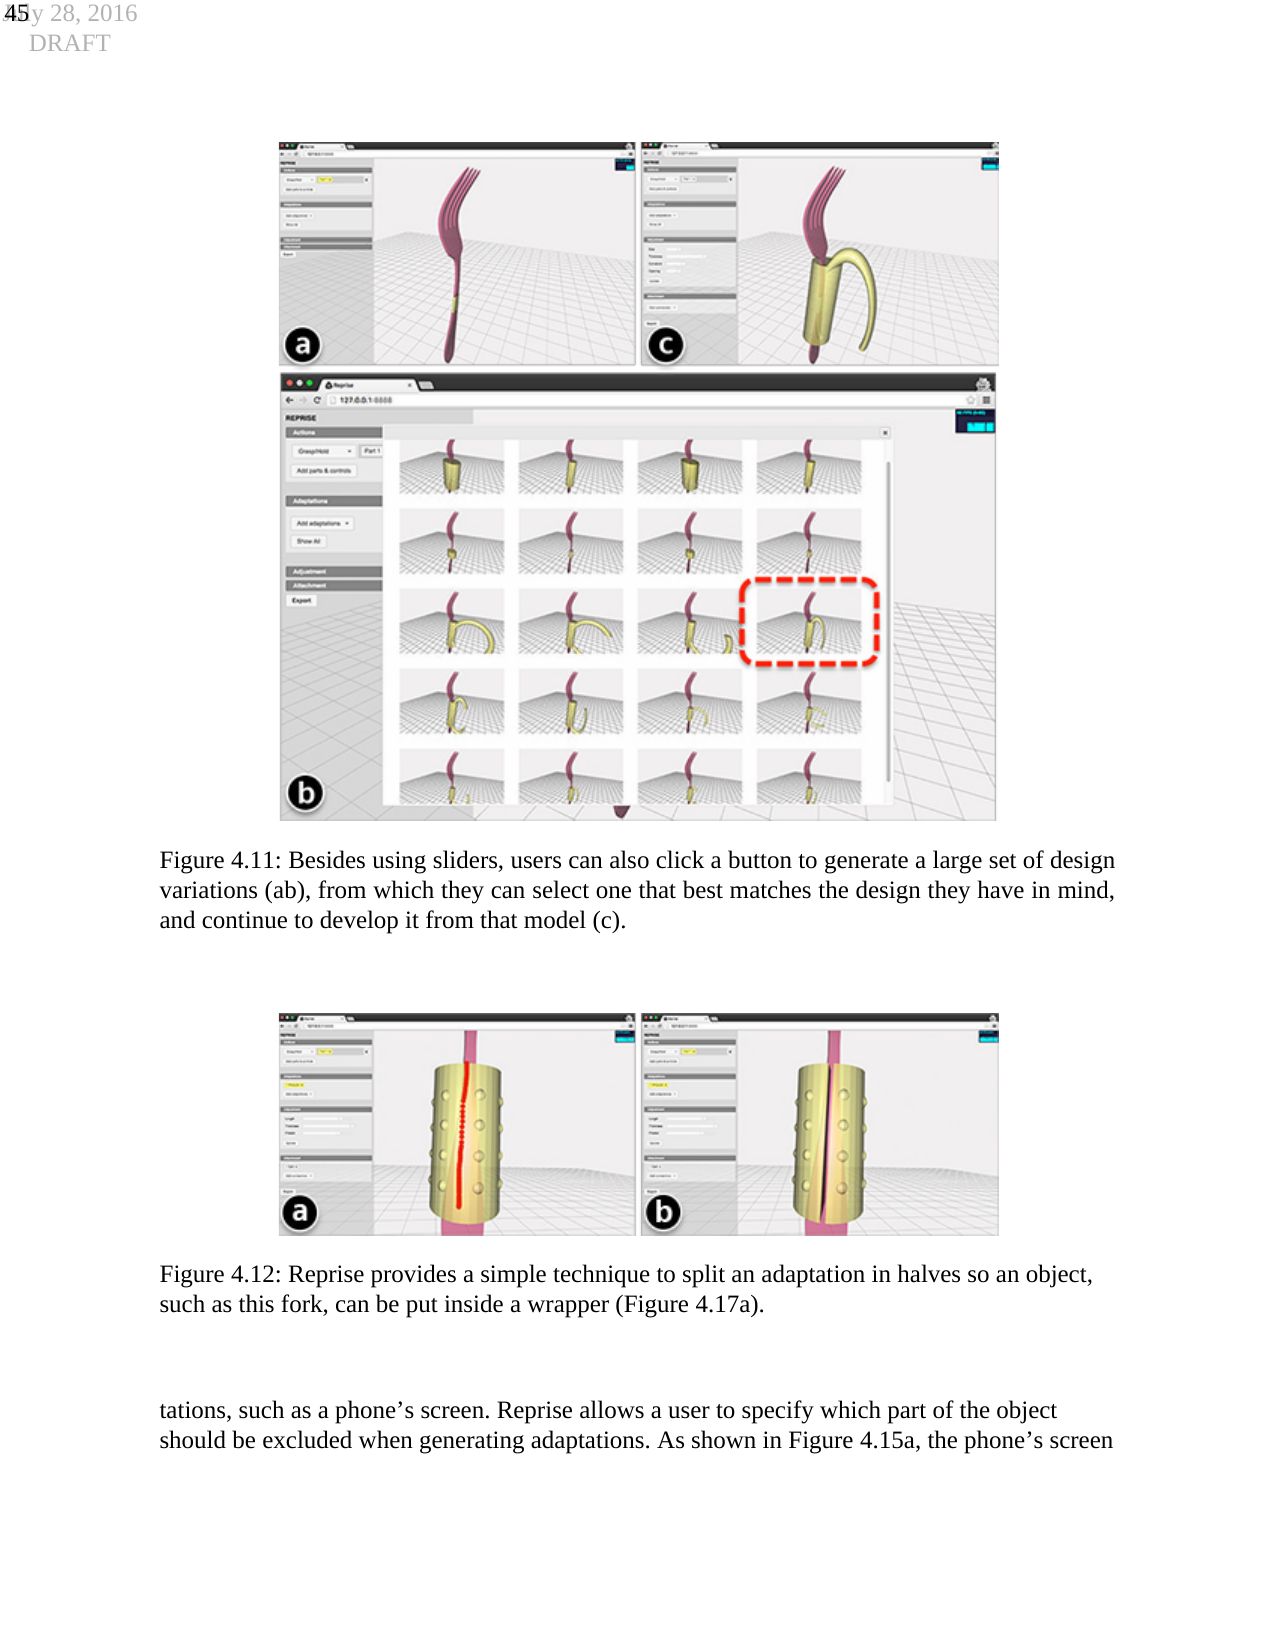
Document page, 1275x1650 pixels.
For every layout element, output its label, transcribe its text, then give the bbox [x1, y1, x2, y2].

text tations, such as a phone’s screen. Reprise allows a user to specify which part of the object should be excluded when generating adaptations. As shown in Figure 4.15a, the phone’s screen [159, 1395, 1116, 1454]
picture [278, 1013, 999, 1236]
text Figure 4.12: Reprise provides a simple technique to split an adaptation in halves so an object, such as this fork, can be put inside a wrapper (Figure 4.17a). [159, 1259, 1127, 1318]
picture [278, 142, 999, 821]
text Figure 4.11: Besides using sliders, users can also click a button to generate a large set of design variations (ab), from which they can select one that best matches the design they have in mind, and continue to develop it from that model (c). [159, 845, 1116, 934]
